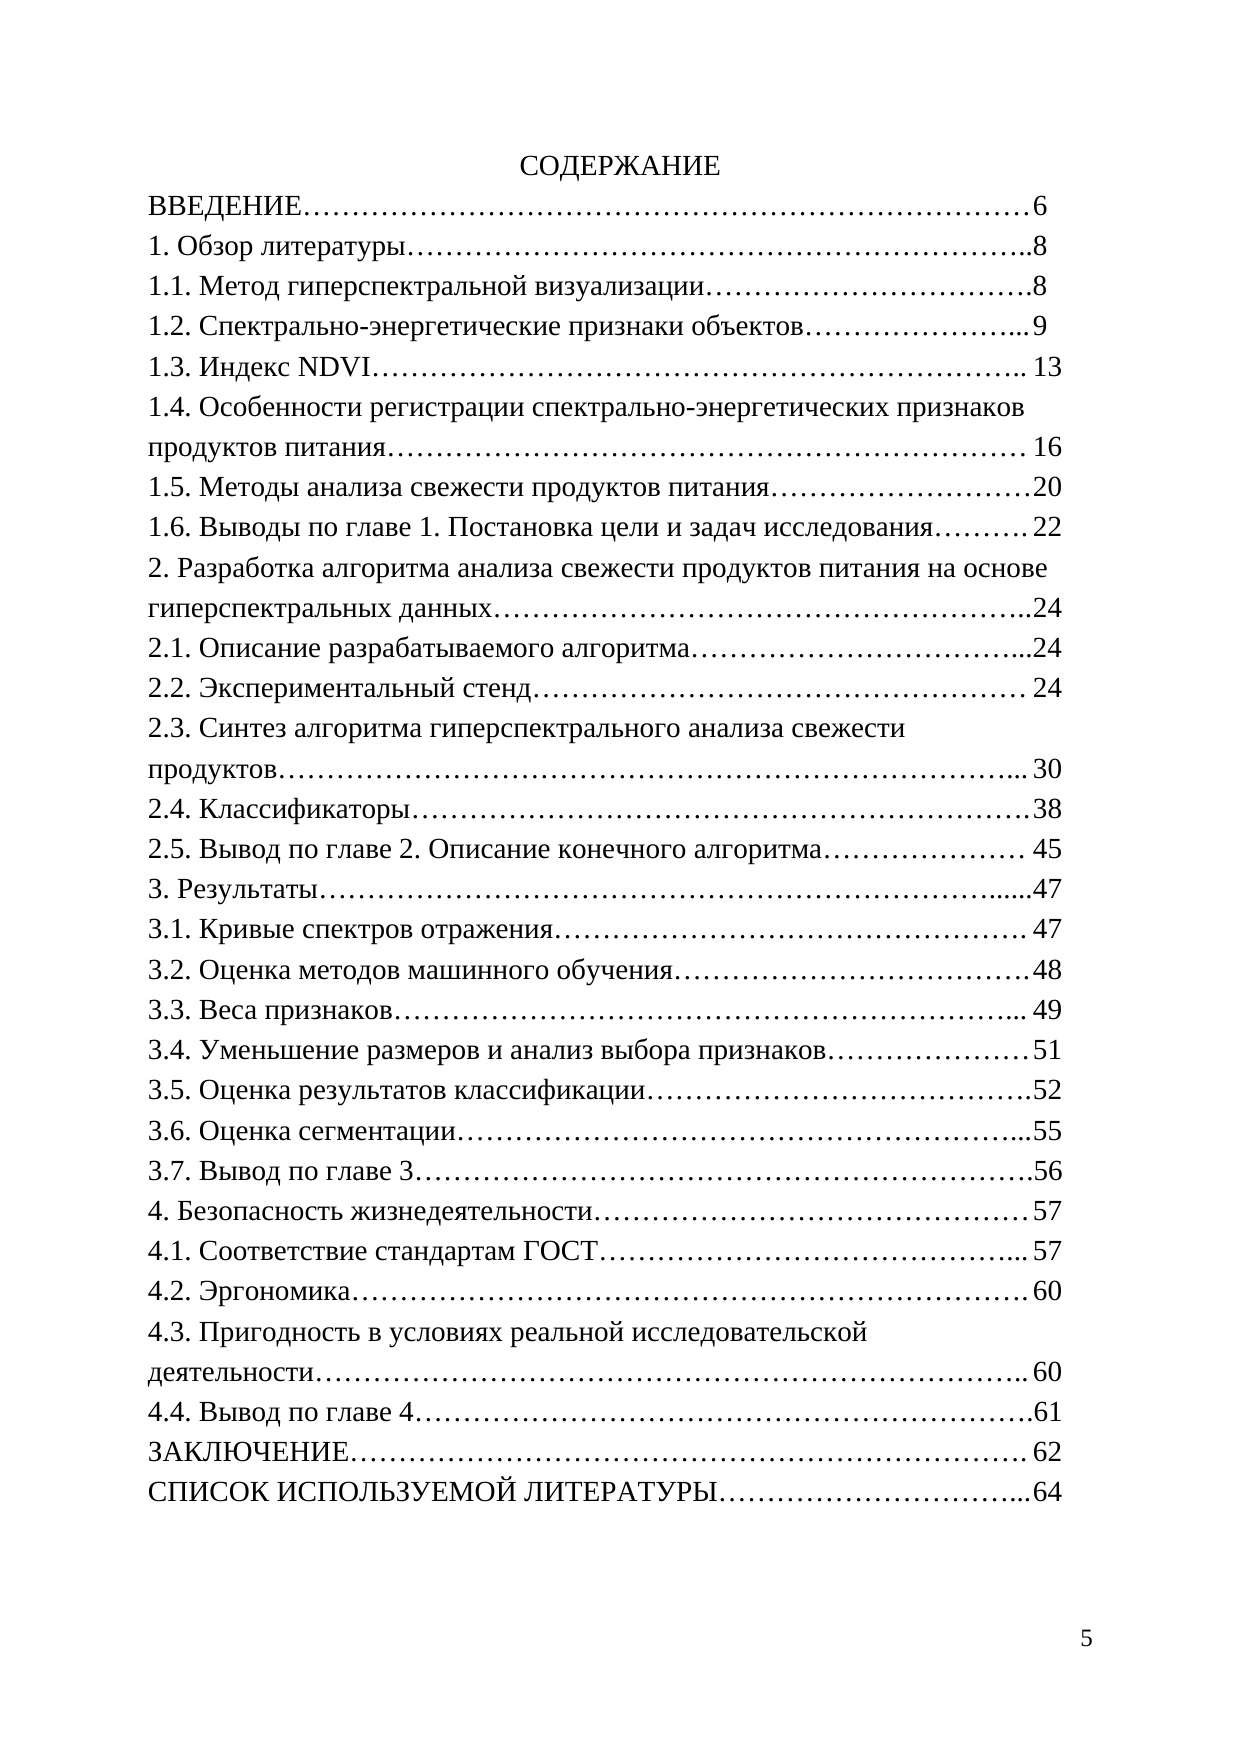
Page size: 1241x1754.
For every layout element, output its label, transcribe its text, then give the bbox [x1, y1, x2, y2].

text 1.5. Методы анализа свежести продуктов питания……………………… 20 [148, 469, 1092, 503]
text 3.5. Оценка результатов классификации…………………………………. 52 [148, 1072, 1092, 1106]
text 1.3. Индекс NDVI………………………………………………………….. 13 [148, 349, 1092, 382]
text 3.2. Оценка методов машинного обучения………………………………. 48 [148, 952, 1092, 985]
text 4.1. Соответствие стандартам ГОСТ……………………………………... 57 [148, 1233, 1092, 1267]
text 2.1. Описание разрабатываемого алгоритма……………………………...24 [148, 630, 1092, 664]
text 3. Результаты……………………………………………………………...... 47 [148, 871, 1092, 905]
text 1.6. Выводы по главе 1. Постановка цели и задач исследования………. 22 [148, 509, 1092, 543]
text ВВЕДЕНИЕ………………………………………………………………… 6 [148, 188, 1092, 221]
text 1. Обзор литературы………………………………………………………..8 [148, 228, 1092, 262]
text 3.6. Оценка сегментации…………………………………………………... 55 [148, 1113, 1092, 1146]
text 4. Безопасность жизнедеятельности……………………………………… 57 [148, 1193, 1092, 1227]
text 1.2. Спектрально-энергетические признаки объектов…………………... 9 [148, 308, 1092, 342]
text ЗАКЛЮЧЕНИЕ……………………………………………………………. 62 [148, 1434, 1092, 1468]
text 4.3. Пригодность в условиях реальной исследовательской деятельности……………………………………………………………….. 60 [148, 1314, 1092, 1387]
text СПИСОК ИСПОЛЬЗУЕМОЙ ЛИТЕРАТУРЫ…………………………... 64 [148, 1474, 1092, 1508]
text 1.4. Особенности регистрации спектрально-энергетических признаков продуктов питания………………………………………………………… 16 [148, 389, 1092, 463]
text 4.2. Эргономика……………………………………………………………. 60 [148, 1273, 1092, 1307]
text 2.4. Классификаторы………………………………………………………. 38 [148, 791, 1092, 824]
text 2.2. Экспериментальный стенд…………………………………………… 24 [148, 670, 1092, 704]
text 2.3. Синтез алгоритма гиперспектрального анализа свежести продуктов…………………………………………………………………... 30 [148, 711, 1092, 784]
text 3.7. Вывод по главе 3……………………………………………………….56 [148, 1153, 1092, 1186]
text 3.4. Уменьшение размеров и анализ выбора признаков………………… 51 [148, 1032, 1092, 1066]
text 3.1. Кривые спектров отражения…………………………………………. 47 [148, 912, 1092, 945]
text СОДЕРЖАНИЕ [148, 148, 1092, 181]
text 3.3. Веса признаков………………………………………………………... 49 [148, 992, 1092, 1026]
text 2.5. Вывод по главе 2. Описание конечного алгоритма………………… 45 [148, 831, 1092, 865]
text 2. Разработка алгоритма анализа свежести продуктов питания на основе гиперспектральных данных……………………………………………….. 24 [148, 550, 1092, 623]
text 1.1. Метод гиперспектральной визуализации…………………………….8 [148, 268, 1092, 302]
text 4.4. Вывод по главе 4……………………………………………………….61 [148, 1394, 1092, 1428]
